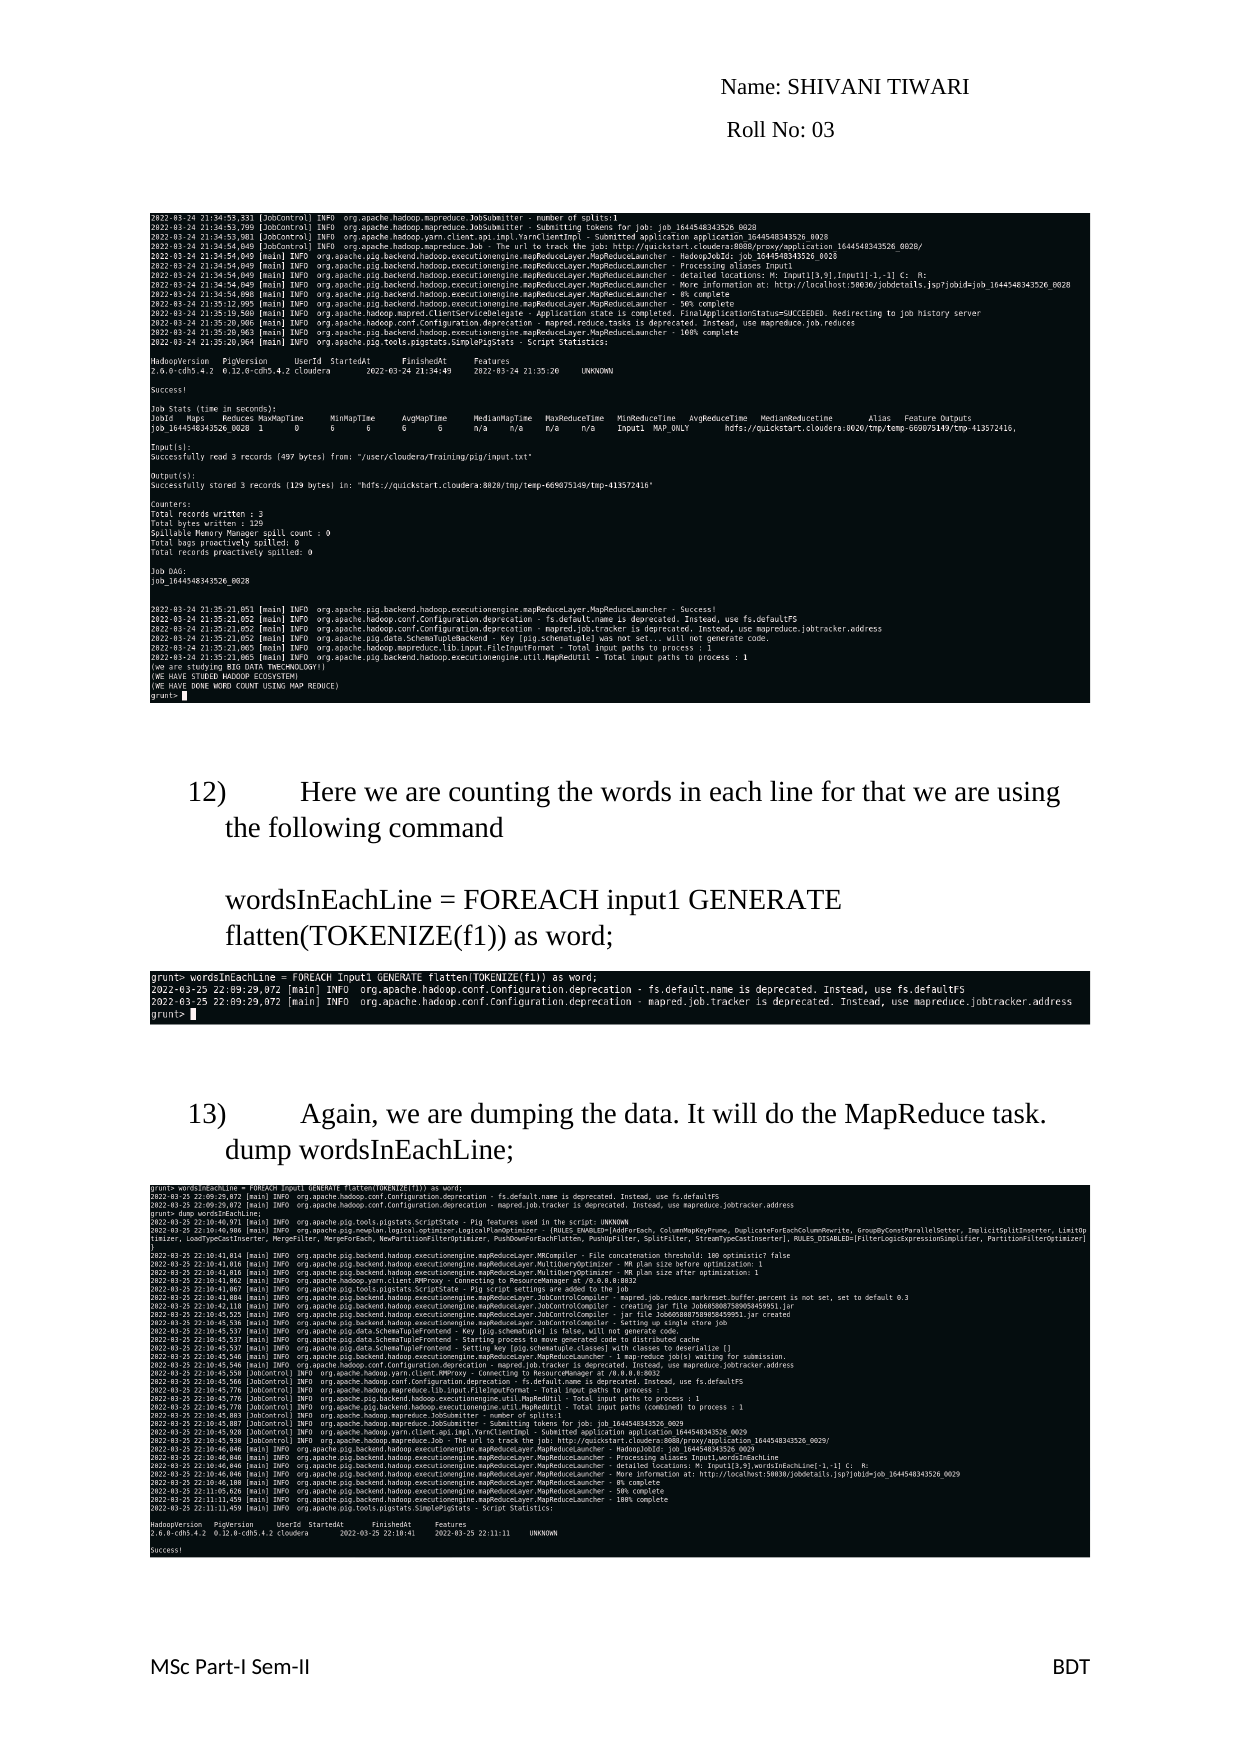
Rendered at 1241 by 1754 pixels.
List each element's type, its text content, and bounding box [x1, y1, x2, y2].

list dump wordsInEachLine; [225, 1132, 1090, 1166]
list flatten(TOKENIZE(f1)) as word; [225, 918, 1090, 952]
list wordsInEachLine = FOREACH input1 GENERATE [225, 882, 1090, 916]
picture [150, 1185, 1091, 1558]
picture [150, 213, 1091, 703]
list Here we are counting the words in each line for that we are using the following command [187, 774, 1090, 844]
list Again, we are dumping the data. It will do the MapReduce task. [187, 1096, 1090, 1129]
picture [150, 971, 1091, 1025]
